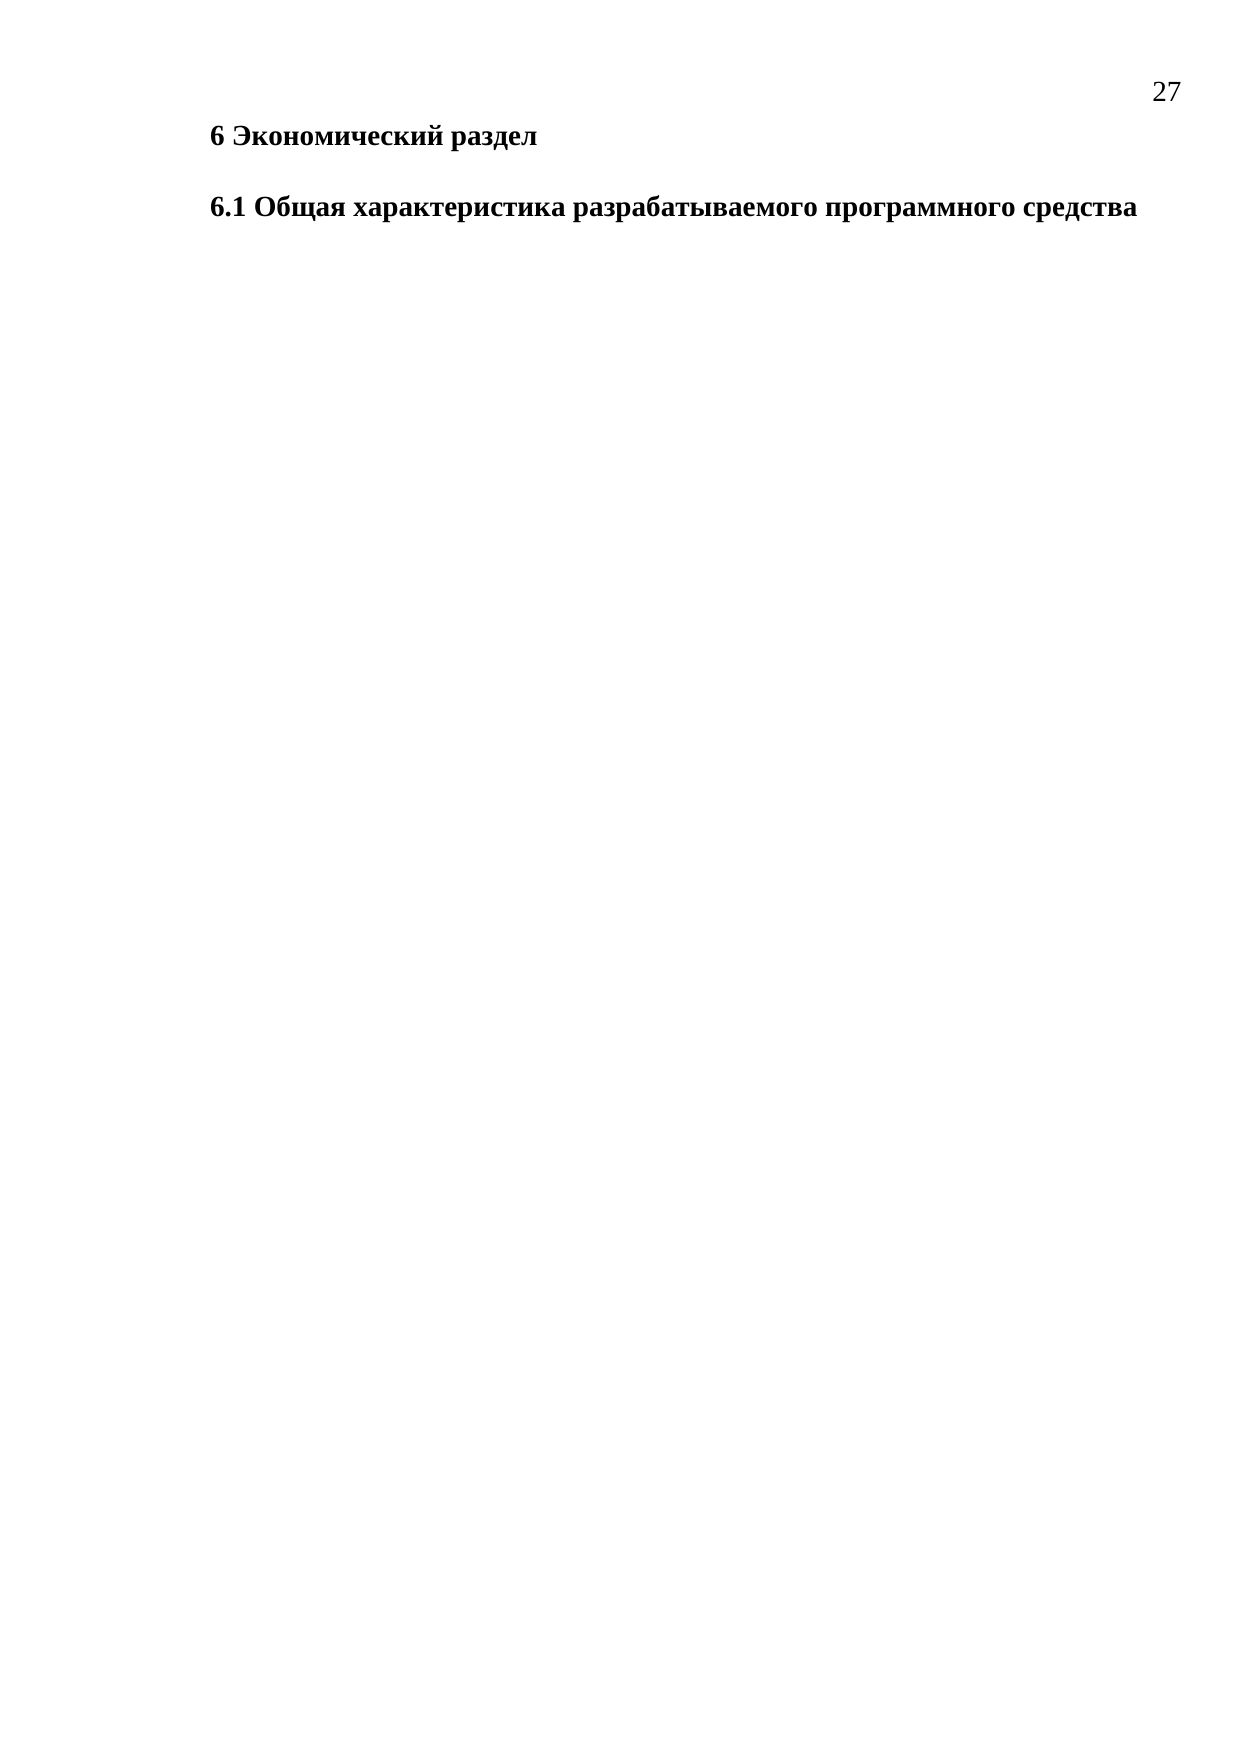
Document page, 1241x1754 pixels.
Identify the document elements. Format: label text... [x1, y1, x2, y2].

text 6.1 Общая характеристика разрабатываемого программного средства [136, 189, 1181, 223]
text 6 Экономический раздел [136, 118, 1181, 152]
